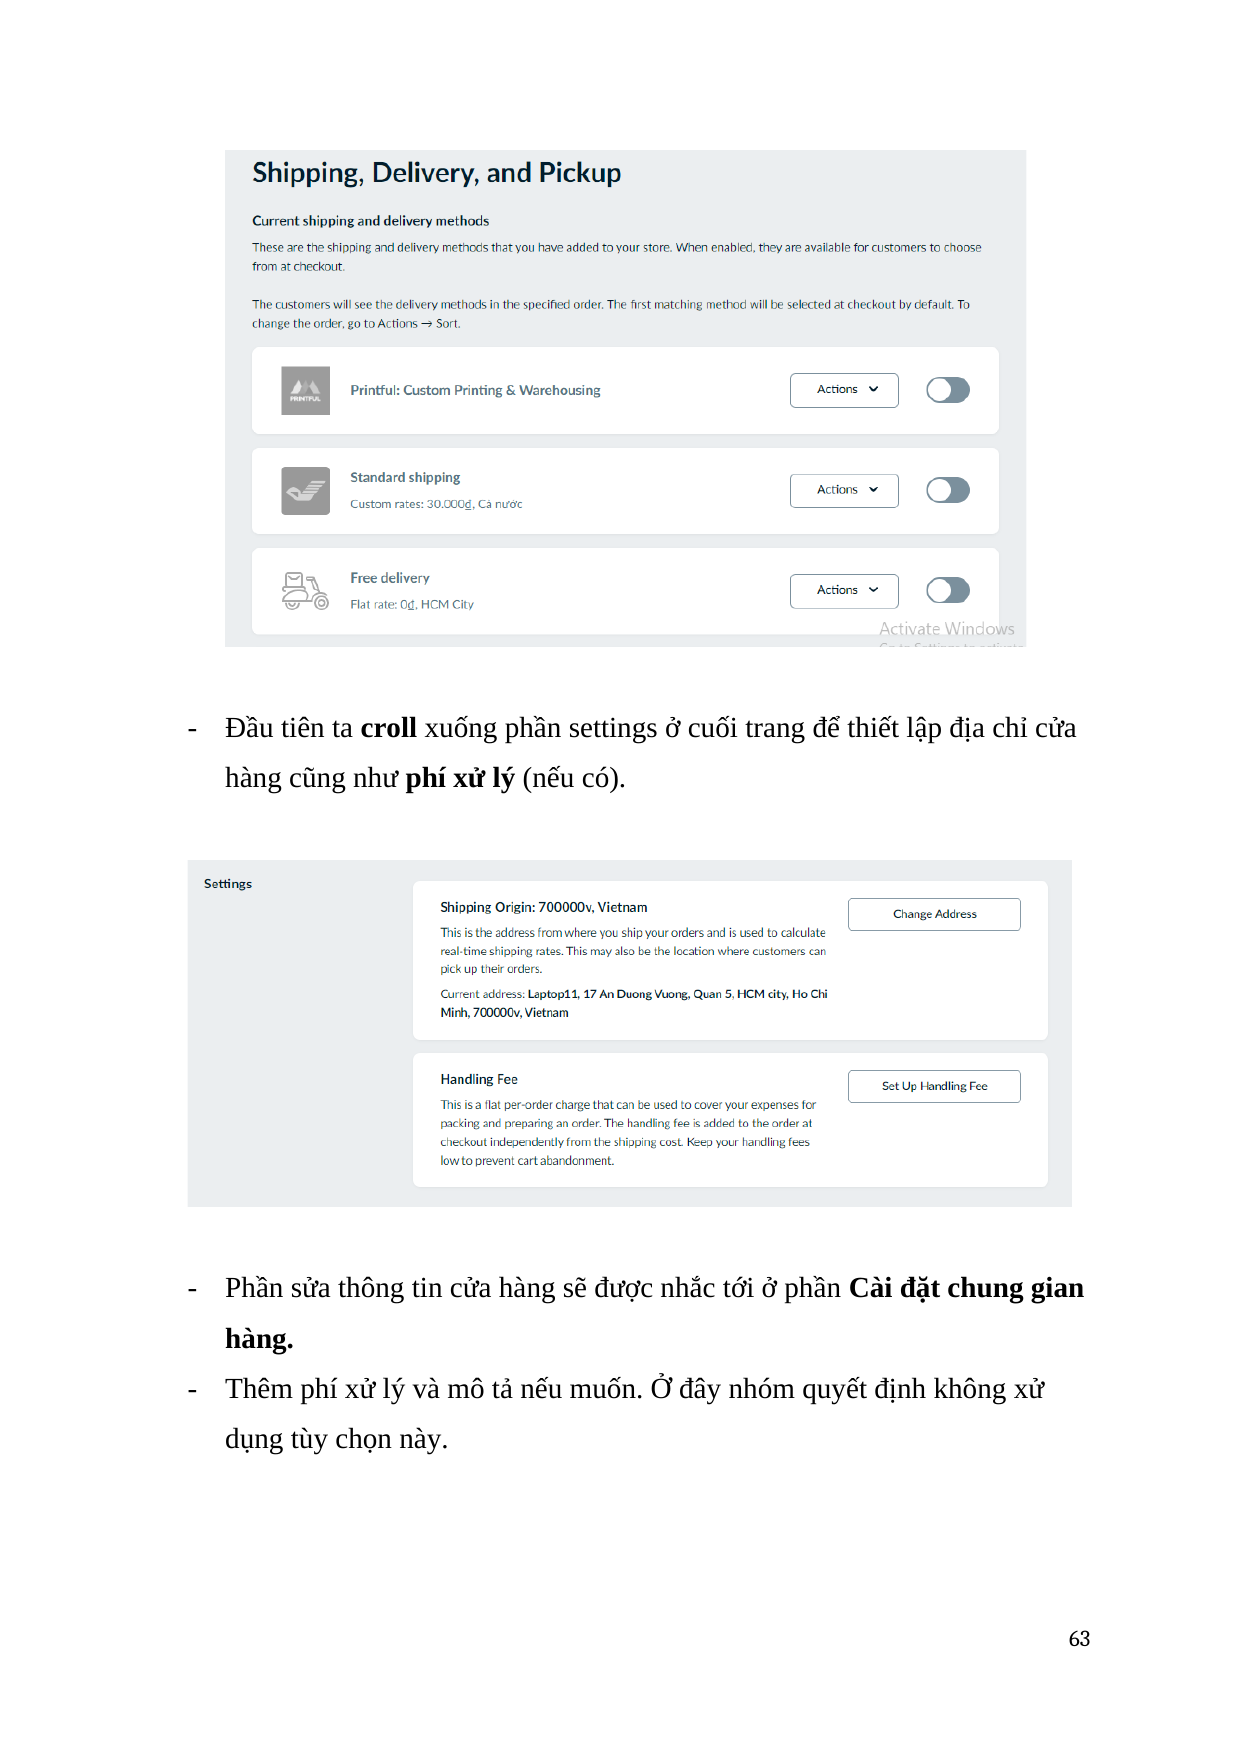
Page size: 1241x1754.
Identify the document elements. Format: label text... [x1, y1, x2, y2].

picture [225, 150, 1027, 647]
picture [187, 860, 1072, 1207]
list Đầu tiên ta croll xuống phần settings ở cuối trang để thiết lập địa chỉ cửa hàng cũng như phí xử lý (nếu có). [187, 710, 1090, 794]
list Phần sửa thông tin cửa hàng sẽ được nhắc tới ở phần Cài đặt chung gian hàng. [187, 1270, 1090, 1354]
list Thêm phí xử lý và mô tả nếu muốn. Ở đây nhóm quyết định không xử dụng tùy chọn này. [187, 1371, 1090, 1455]
